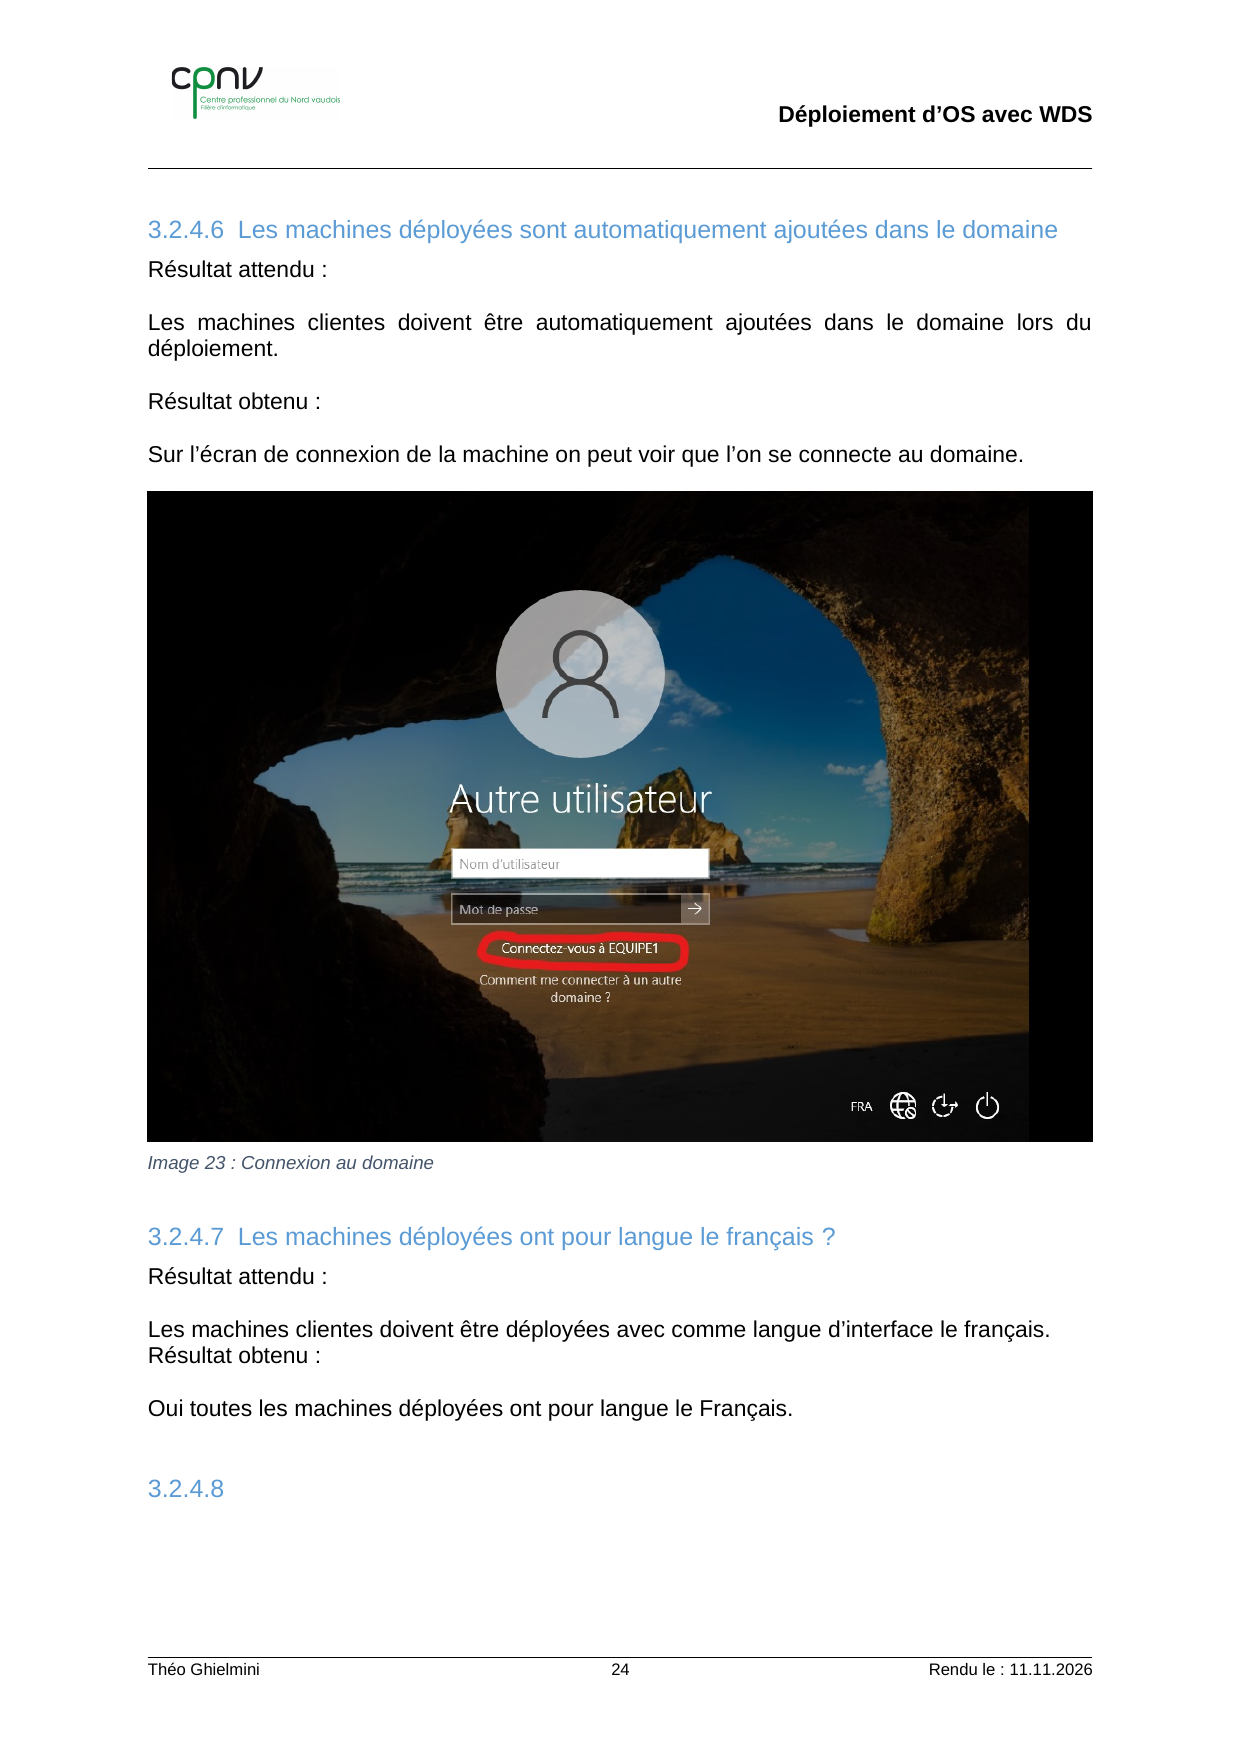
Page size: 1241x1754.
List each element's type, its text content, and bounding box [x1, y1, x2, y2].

text Résultat obtenu : [148, 388, 1092, 414]
text Résultat obtenu : [148, 1342, 1092, 1368]
text Résultat attendu : [148, 1263, 1092, 1289]
text Résultat attendu : [148, 256, 1092, 282]
text Oui toutes les machines déployées ont pour langue le Français. [148, 1395, 1092, 1421]
text Les machines clientes doivent être déployées avec comme langue d’interface le français. [148, 1316, 1092, 1342]
text Sur l’écran de connexion de la machine on peut voir que l’on se connecte au domaine. [148, 441, 1092, 467]
subtitle Les machines déployées sont automatiquement ajoutées dans le domaine [148, 215, 1092, 243]
picture [171, 67, 340, 119]
picture [147, 491, 1093, 1142]
subtitle Les machines déployées ont pour langue le français ? [148, 1222, 1092, 1250]
text Les machines clientes doivent être automatiquement ajoutées dans le domaine lors du déploiement. [148, 309, 1092, 361]
